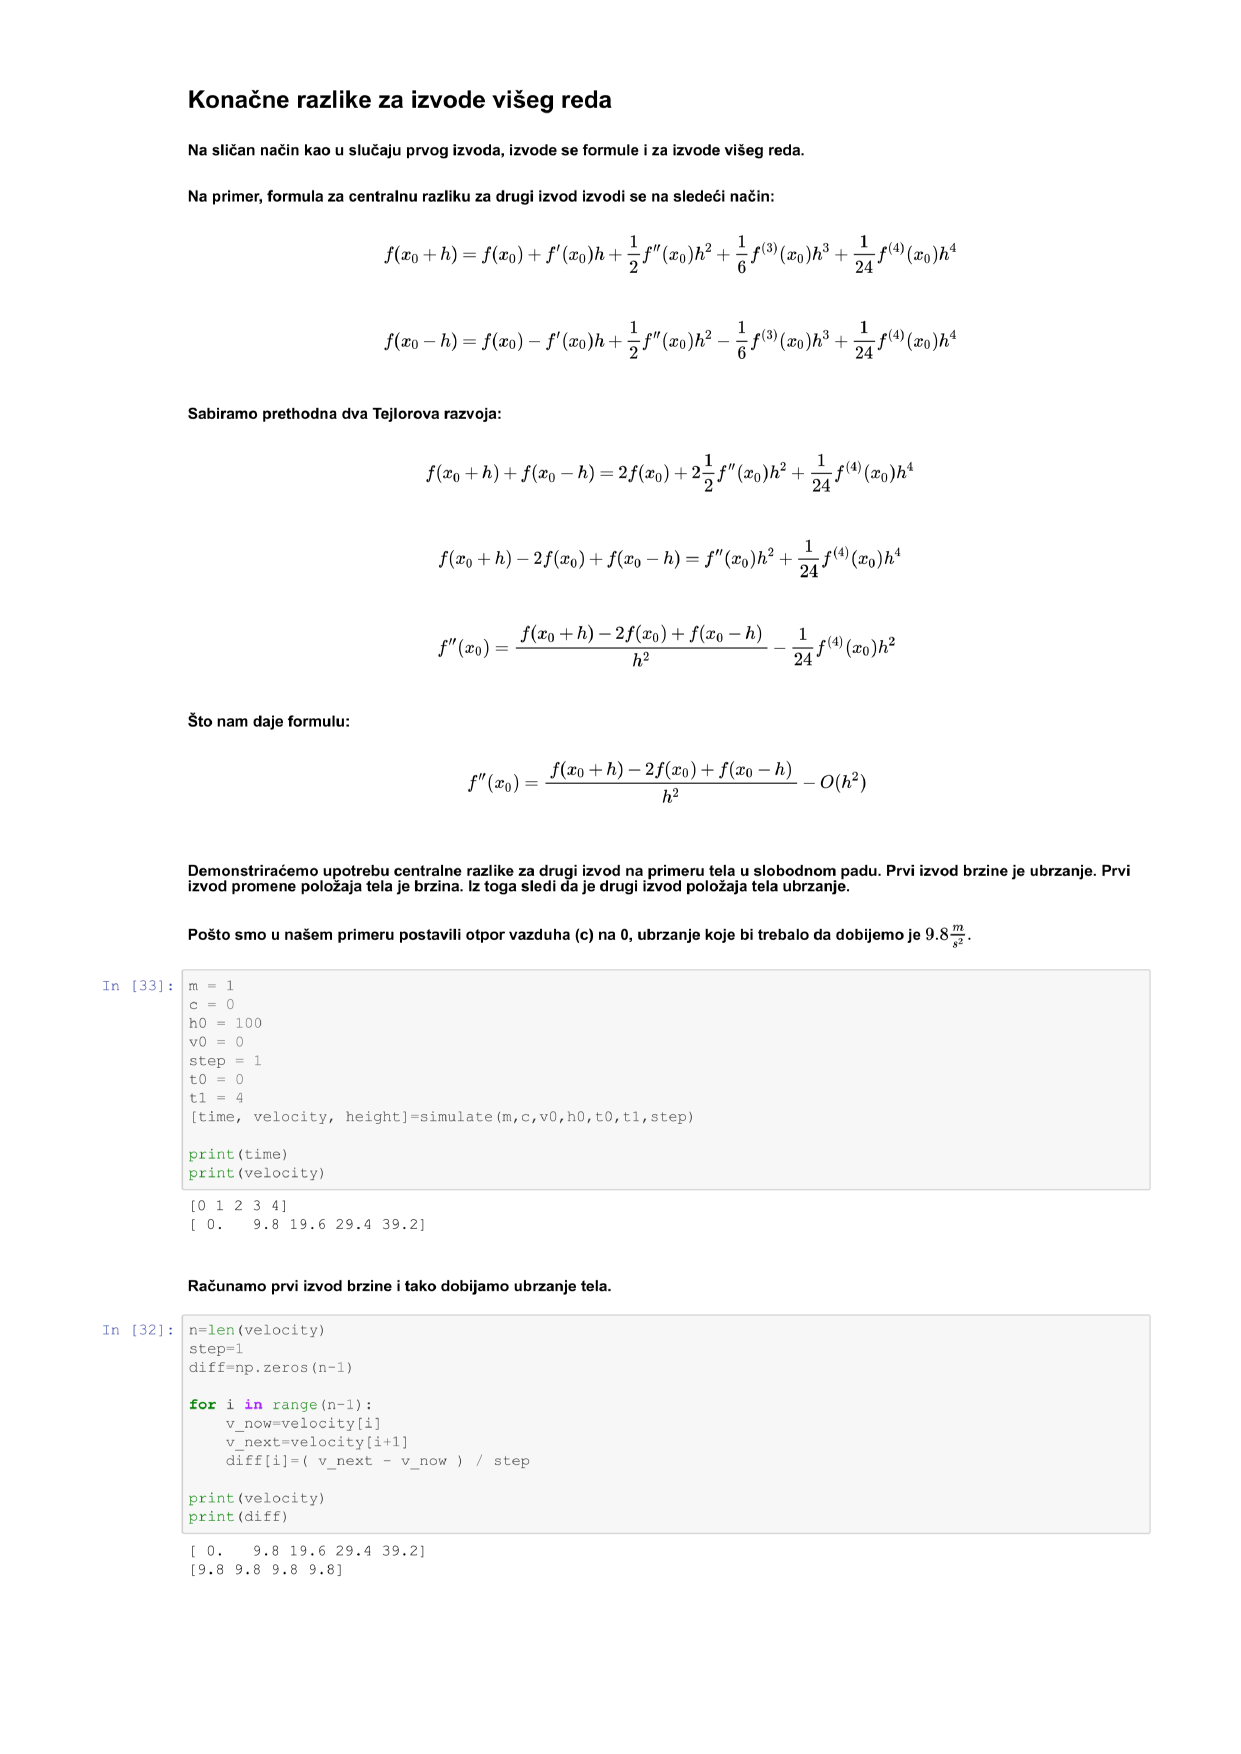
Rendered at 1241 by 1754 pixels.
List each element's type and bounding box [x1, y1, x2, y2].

picture [75, 75, 1166, 1602]
